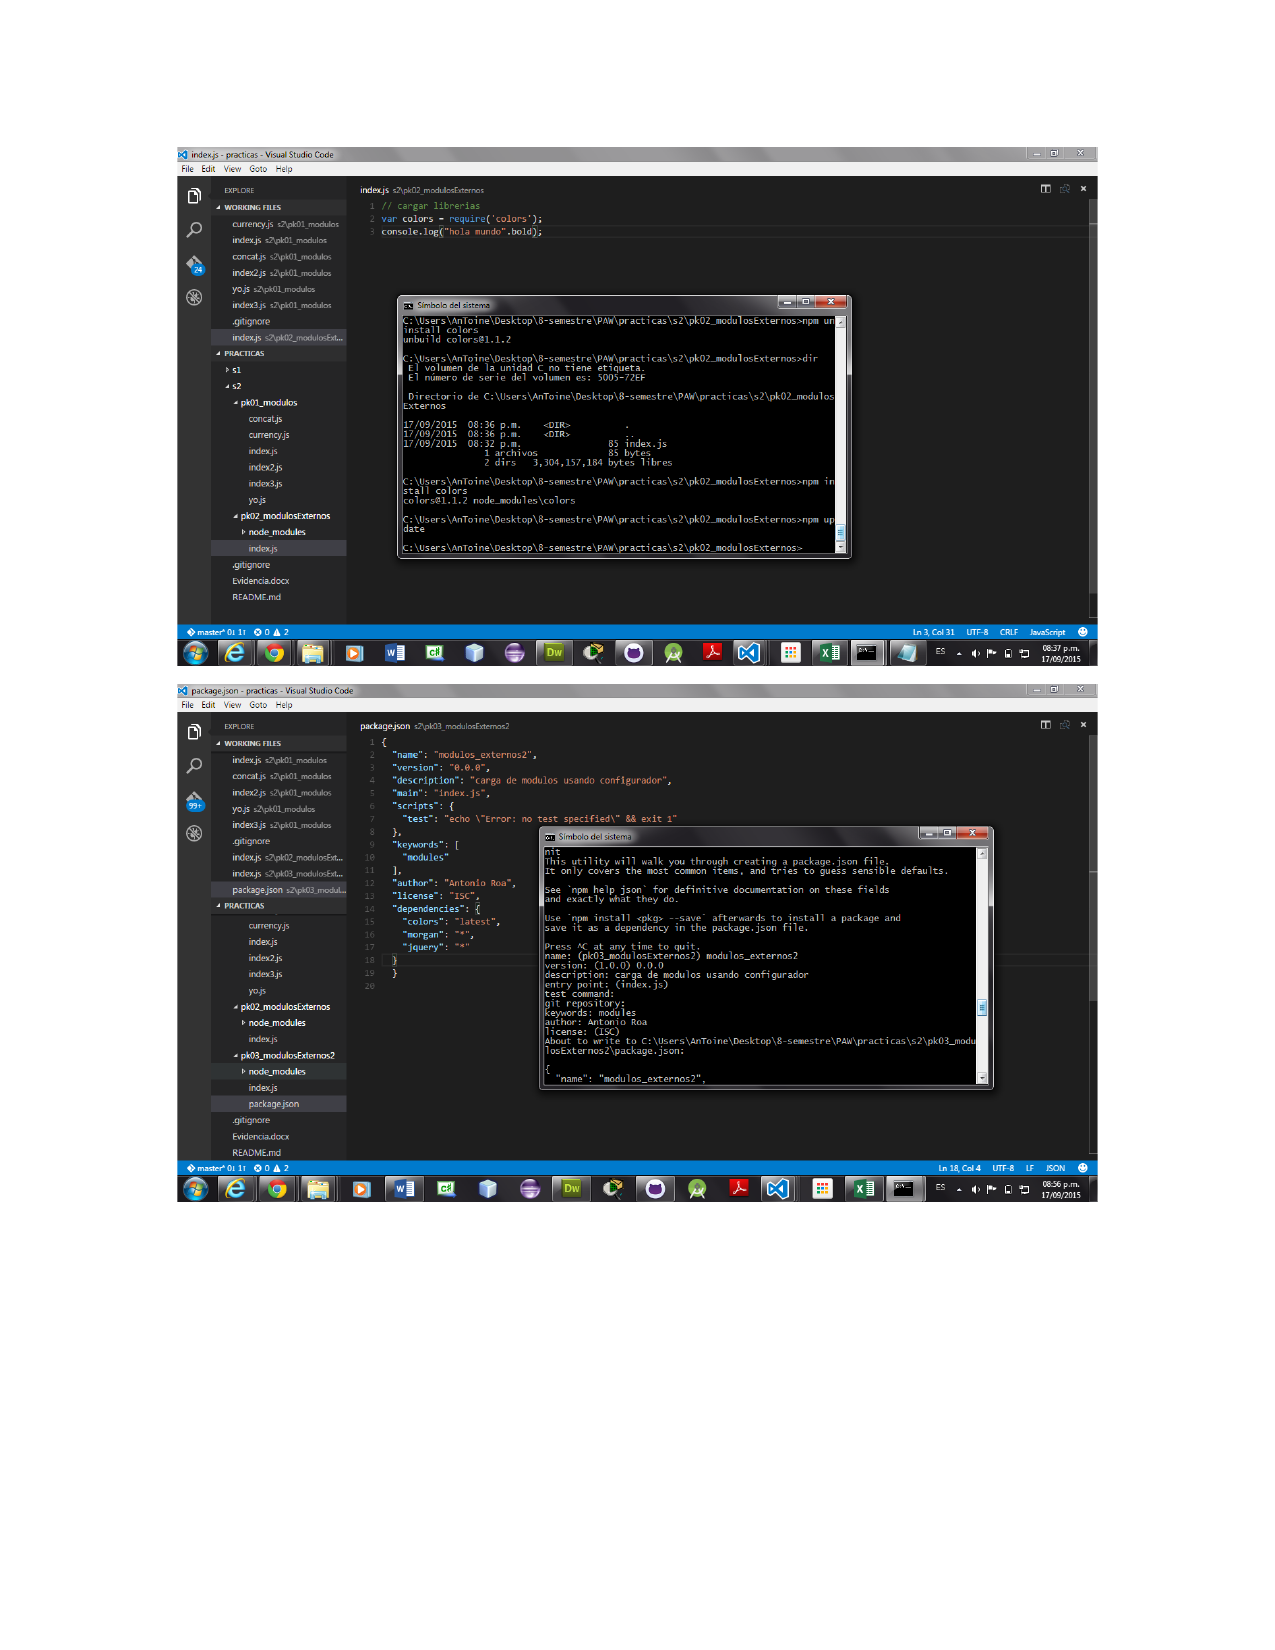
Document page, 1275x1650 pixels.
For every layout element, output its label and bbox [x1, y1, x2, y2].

picture [177, 147, 1098, 666]
picture [177, 684, 1098, 1202]
